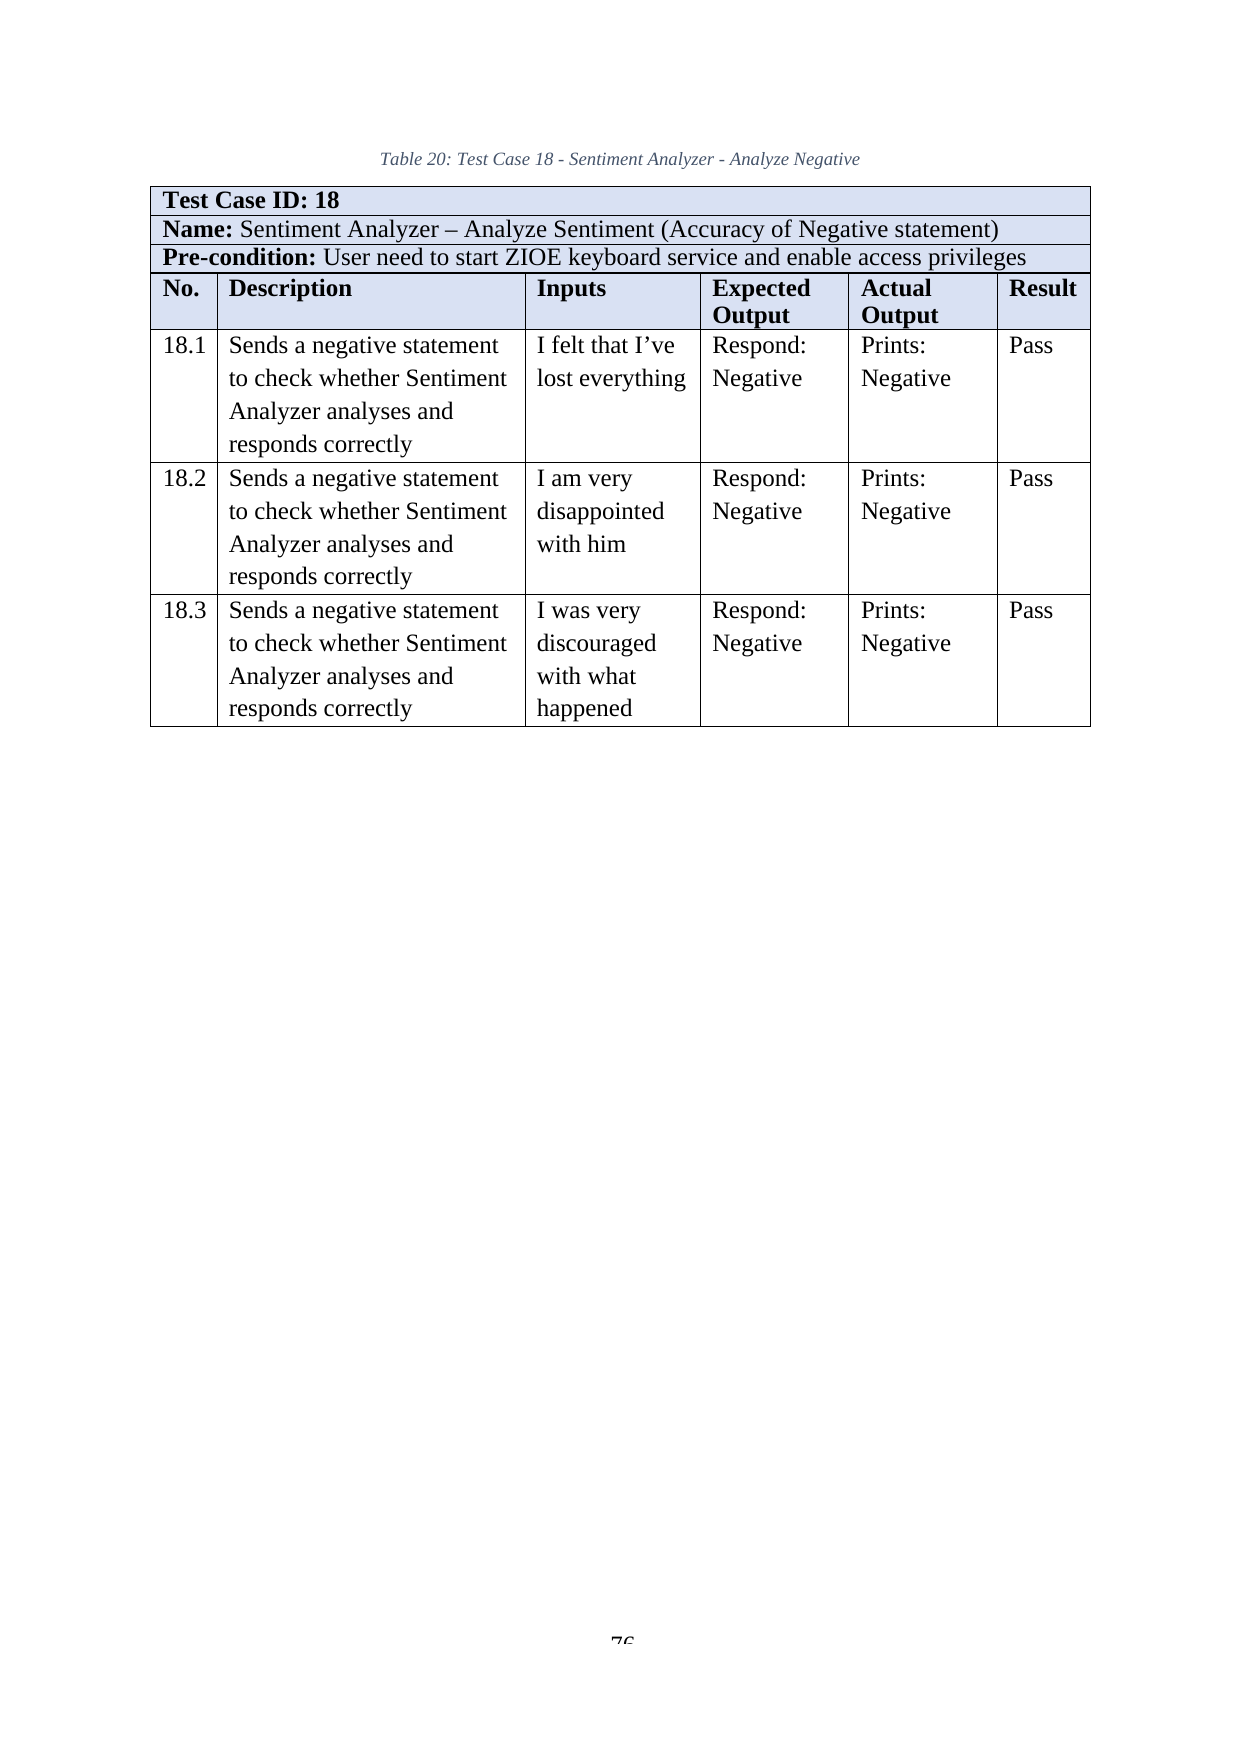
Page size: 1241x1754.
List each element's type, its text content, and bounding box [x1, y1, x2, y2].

table_cell No. [151, 274, 217, 329]
table_cell Respond: Negative [701, 463, 848, 594]
table_cell Pass [998, 463, 1090, 594]
table_cell Respond: Negative [701, 595, 848, 726]
table_cell Pass [998, 595, 1090, 726]
table_header Test Case ID: 18 [151, 187, 1090, 215]
table_cell Sends a negative statement to check whether Sentiment Analyzer analyses and responds correctly [218, 463, 525, 594]
table_cell Result [998, 274, 1090, 329]
table_cell Respond: Negative [701, 330, 848, 462]
table_cell Prints: Negative [849, 330, 997, 462]
table_cell 18.2 [151, 463, 217, 594]
table_cell I felt that I’ve lost everything [526, 330, 700, 462]
table_cell Sends a negative statement to check whether Sentiment Analyzer analyses and responds correctly [218, 330, 525, 462]
table_cell Sends a negative statement to check whether Sentiment Analyzer analyses and responds correctly [218, 595, 525, 726]
table_cell Actual Output [849, 274, 997, 329]
table_cell I was very discouraged with what happened [526, 595, 700, 726]
table_cell Description [218, 274, 525, 329]
table_cell 18.3 [151, 595, 217, 726]
table_cell Pre-condition: User need to start ZIOE keyboard service and enable access privileges [151, 245, 1090, 272]
table_cell Prints: Negative [849, 595, 997, 726]
table_cell 18.1 [151, 330, 217, 462]
table_cell Prints: Negative [849, 463, 997, 594]
table_cell I am very disappointed with him [526, 463, 700, 594]
table_cell Expected Output [701, 274, 848, 329]
table_cell Inputs [526, 274, 700, 329]
table_cell Pass [998, 330, 1090, 462]
text Table 20: Test Case 18 - Sentiment Analyzer - Analyze Negative [379, 148, 1161, 170]
table_cell Name: Sentiment Analyzer – Analyze Sentiment (Accuracy of Negative statement) [151, 216, 1090, 244]
